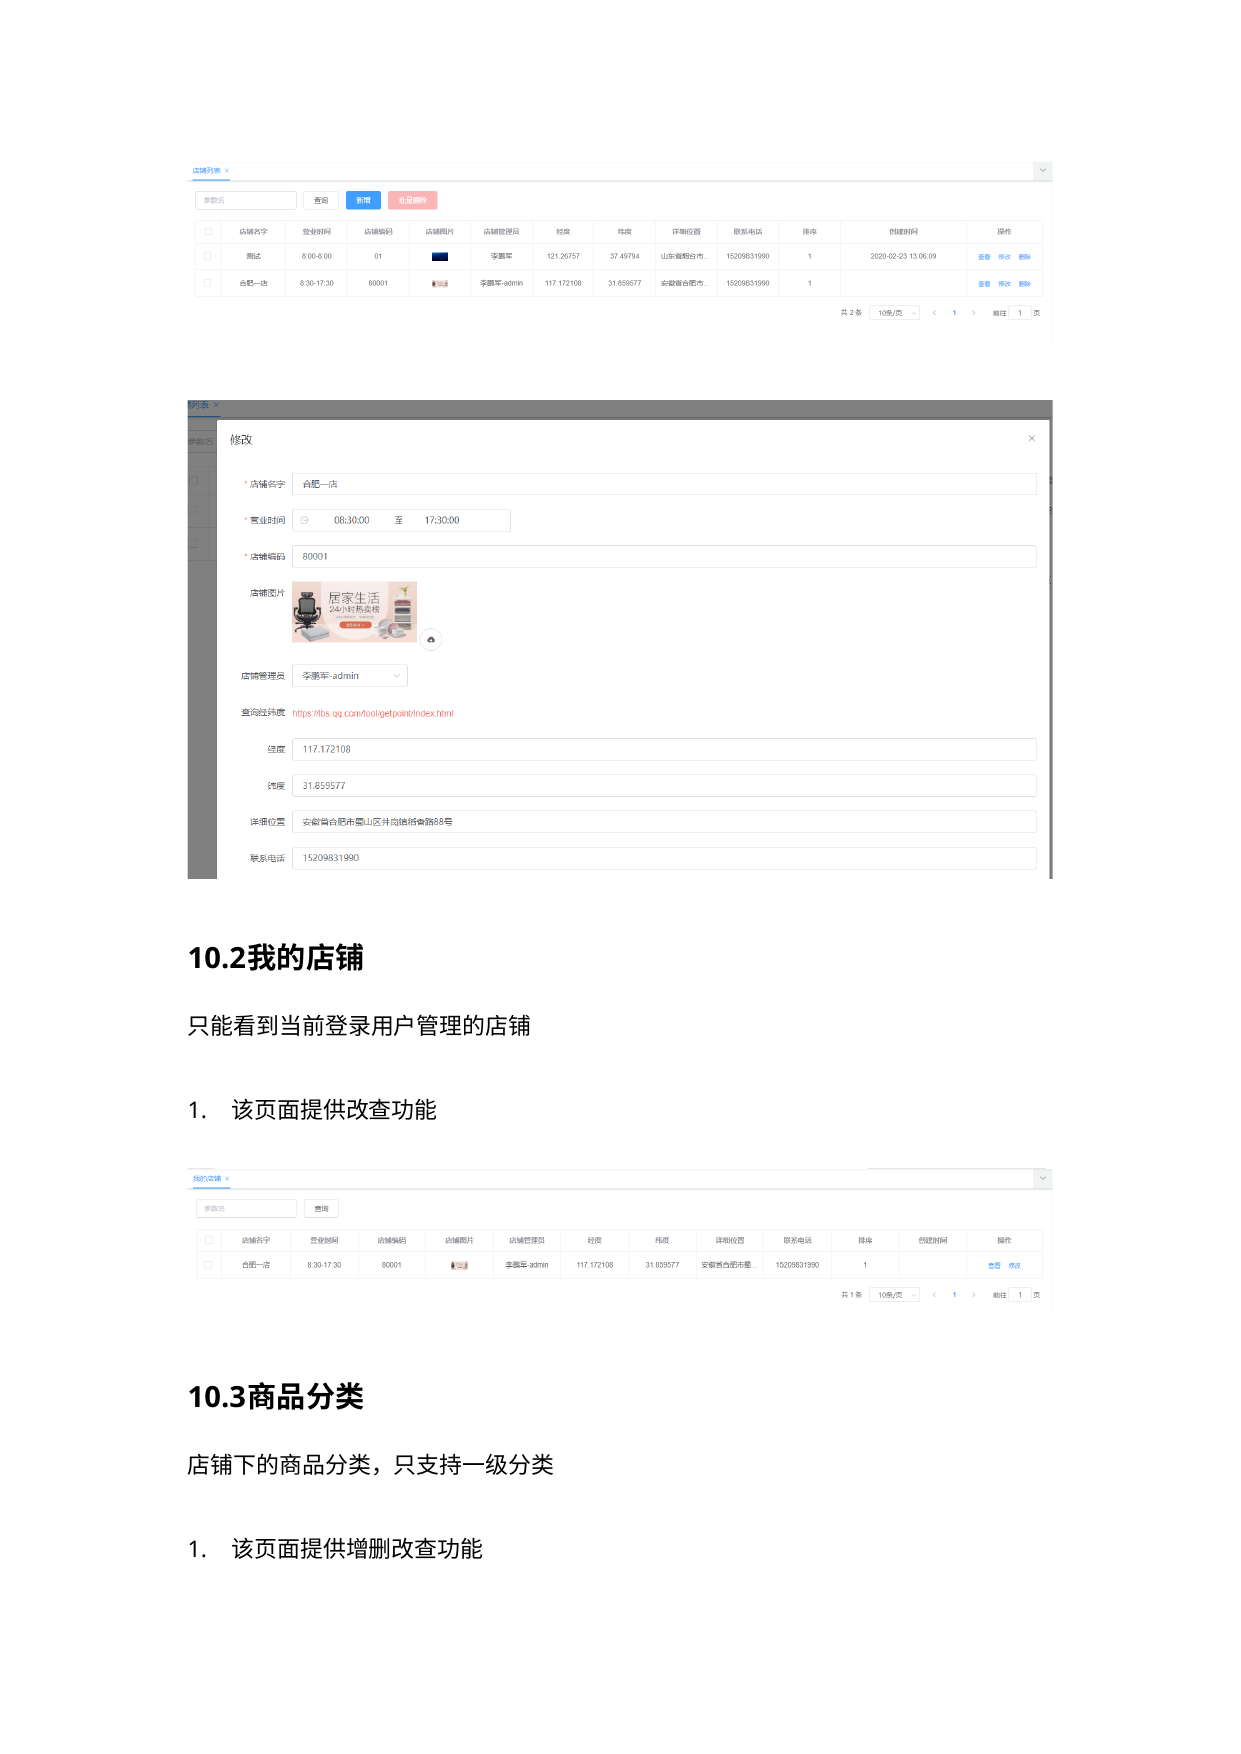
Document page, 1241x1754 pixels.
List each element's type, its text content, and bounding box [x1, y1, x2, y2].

subtitle 商品分类 [187, 1363, 1053, 1428]
picture [187, 400, 1053, 879]
text 只能看到当前登录用户管理的店铺 [187, 992, 1053, 1057]
list 该页面提供改查功能 [187, 1076, 1053, 1141]
picture [187, 1168, 1053, 1315]
list 该页面提供增删改查功能 [187, 1515, 1053, 1580]
subtitle 我的店铺 [187, 923, 1053, 988]
text 店铺下的商品分类，只支持一级分类 [187, 1431, 1053, 1496]
picture [187, 162, 1053, 347]
